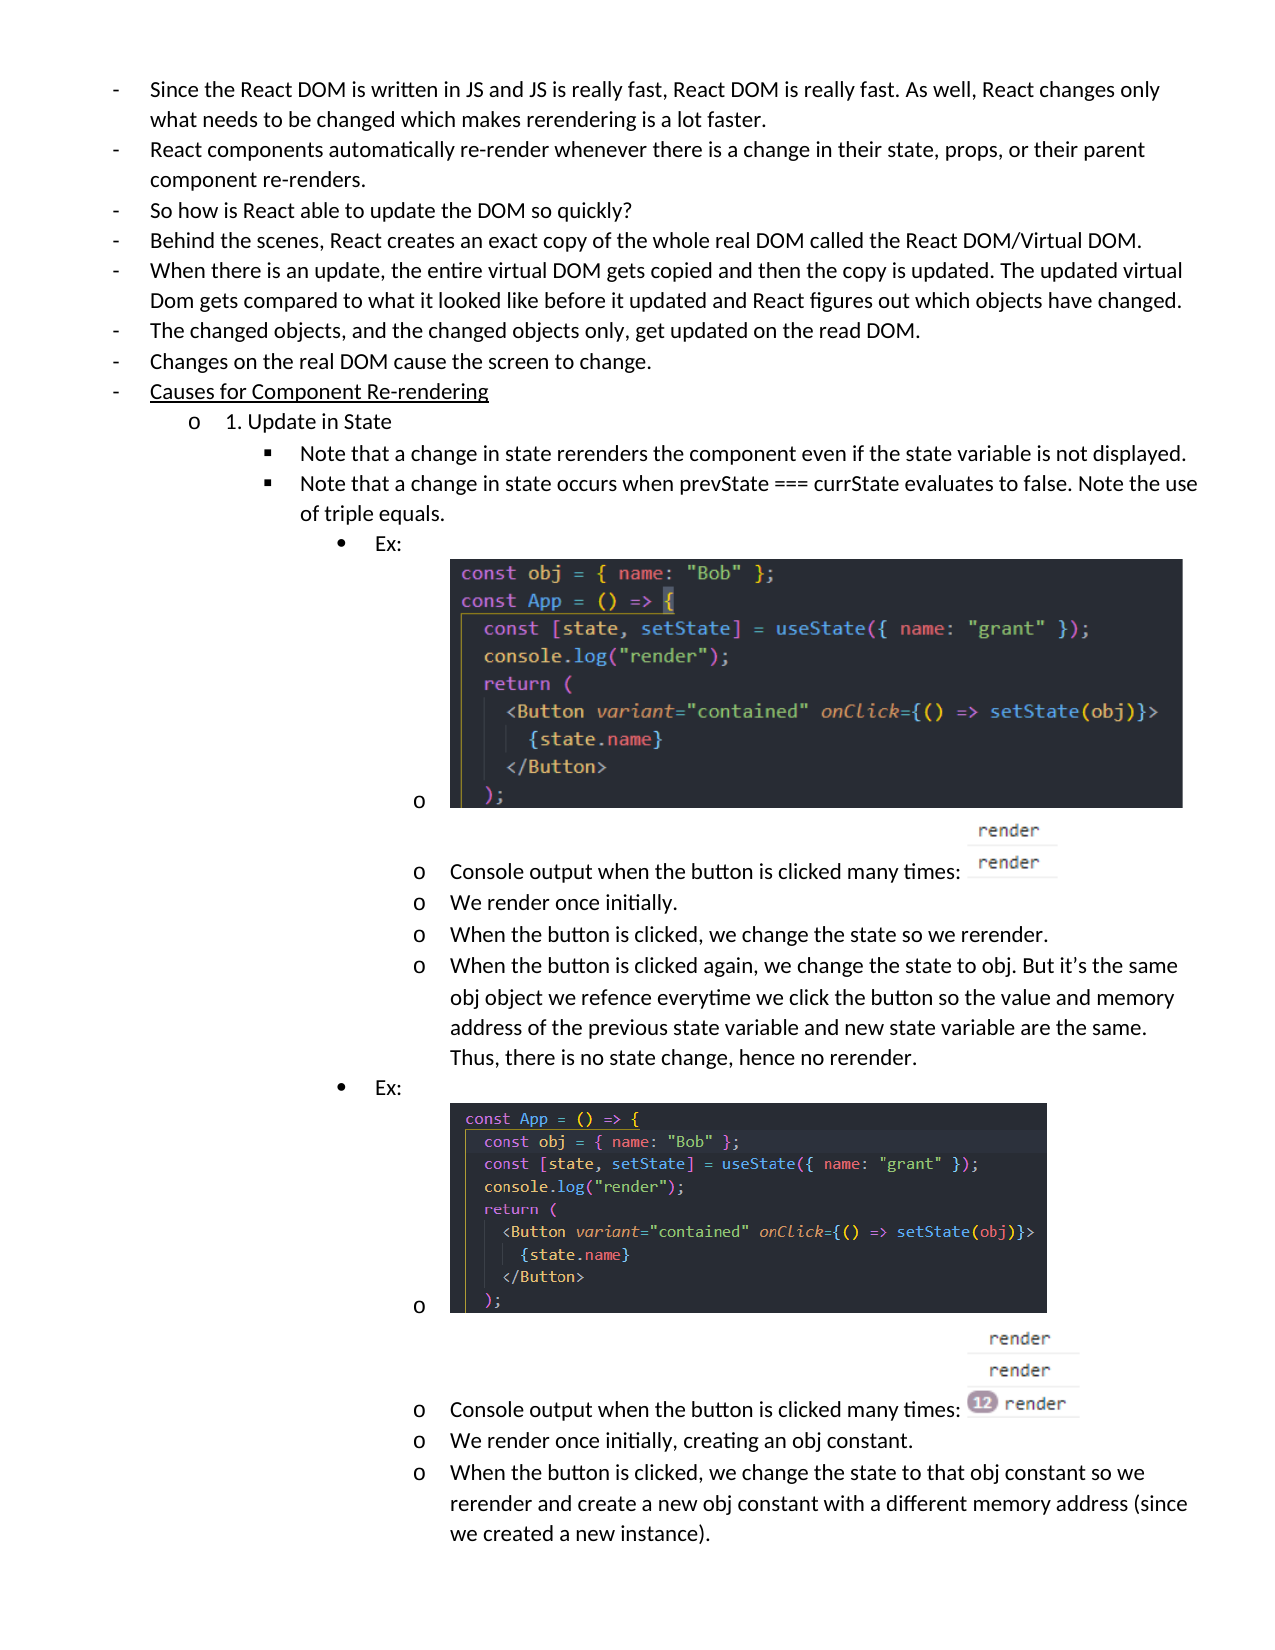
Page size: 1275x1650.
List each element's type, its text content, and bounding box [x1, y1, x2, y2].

list We render once initially. [412, 888, 1200, 918]
list 1. Update in State [187, 407, 1200, 436]
picture [967, 1321, 1080, 1418]
picture [967, 816, 1058, 880]
list React components automatically re-render whenever there is a change in their state, props, or their parent component re-renders. [112, 135, 1200, 194]
list Note that a change in state rerenders the component even if the state variable is not displayed. [262, 439, 1200, 467]
list We render once initially, creating an obj constant. [412, 1426, 1200, 1456]
picture [450, 559, 1183, 808]
picture [450, 1103, 1047, 1313]
list When the button is clicked, we change the state so we rerender. [412, 920, 1200, 949]
list Behind the scenes, React creates an exact copy of the whole real DOM called the React DOM/Virtual DOM. [112, 226, 1200, 254]
list Since the React DOM is written in JS and JS is really fast, React DOM is really fast. As well, React changes only what needs to be changed which makes rerendering is a lot faster. [112, 75, 1200, 133]
list Changes on the real DOM cause the screen to change. [112, 347, 1200, 375]
list When there is an update, the entire virtual DOM gets copied and then the copy is updated. The updated virtual Dom gets compared to what it looked like before it updated and React figures out which objects have changed. [112, 256, 1200, 314]
list Console output when the button is clicked many times: [412, 817, 1200, 886]
list Causes for Component Re-rendering [112, 377, 1200, 405]
list The changed objects, and the changed objects only, get updated on the read DOM. [112, 317, 1200, 345]
list Ex: [337, 529, 1200, 557]
list Console output when the button is clicked many times: [412, 1322, 1200, 1424]
list Ex: [337, 1073, 1200, 1101]
list So how is React able to update the DOM so quickly? [112, 196, 1200, 224]
list When the button is clicked, we change the state to that obj constant so we rerender and create a new obj constant with a different memory address (since we created a new instance). [412, 1458, 1200, 1547]
list Note that a change in state occurs when prevState === currState evaluates to false. Note the use of triple equals. [262, 469, 1200, 527]
list When the button is clicked again, we change the state to obj. But it’s the same obj object we refence everytime we click the button so the value and memory address of the previous state variable and new state variable are the same. Thus, there is no state change, hence no rerender. [412, 951, 1200, 1071]
